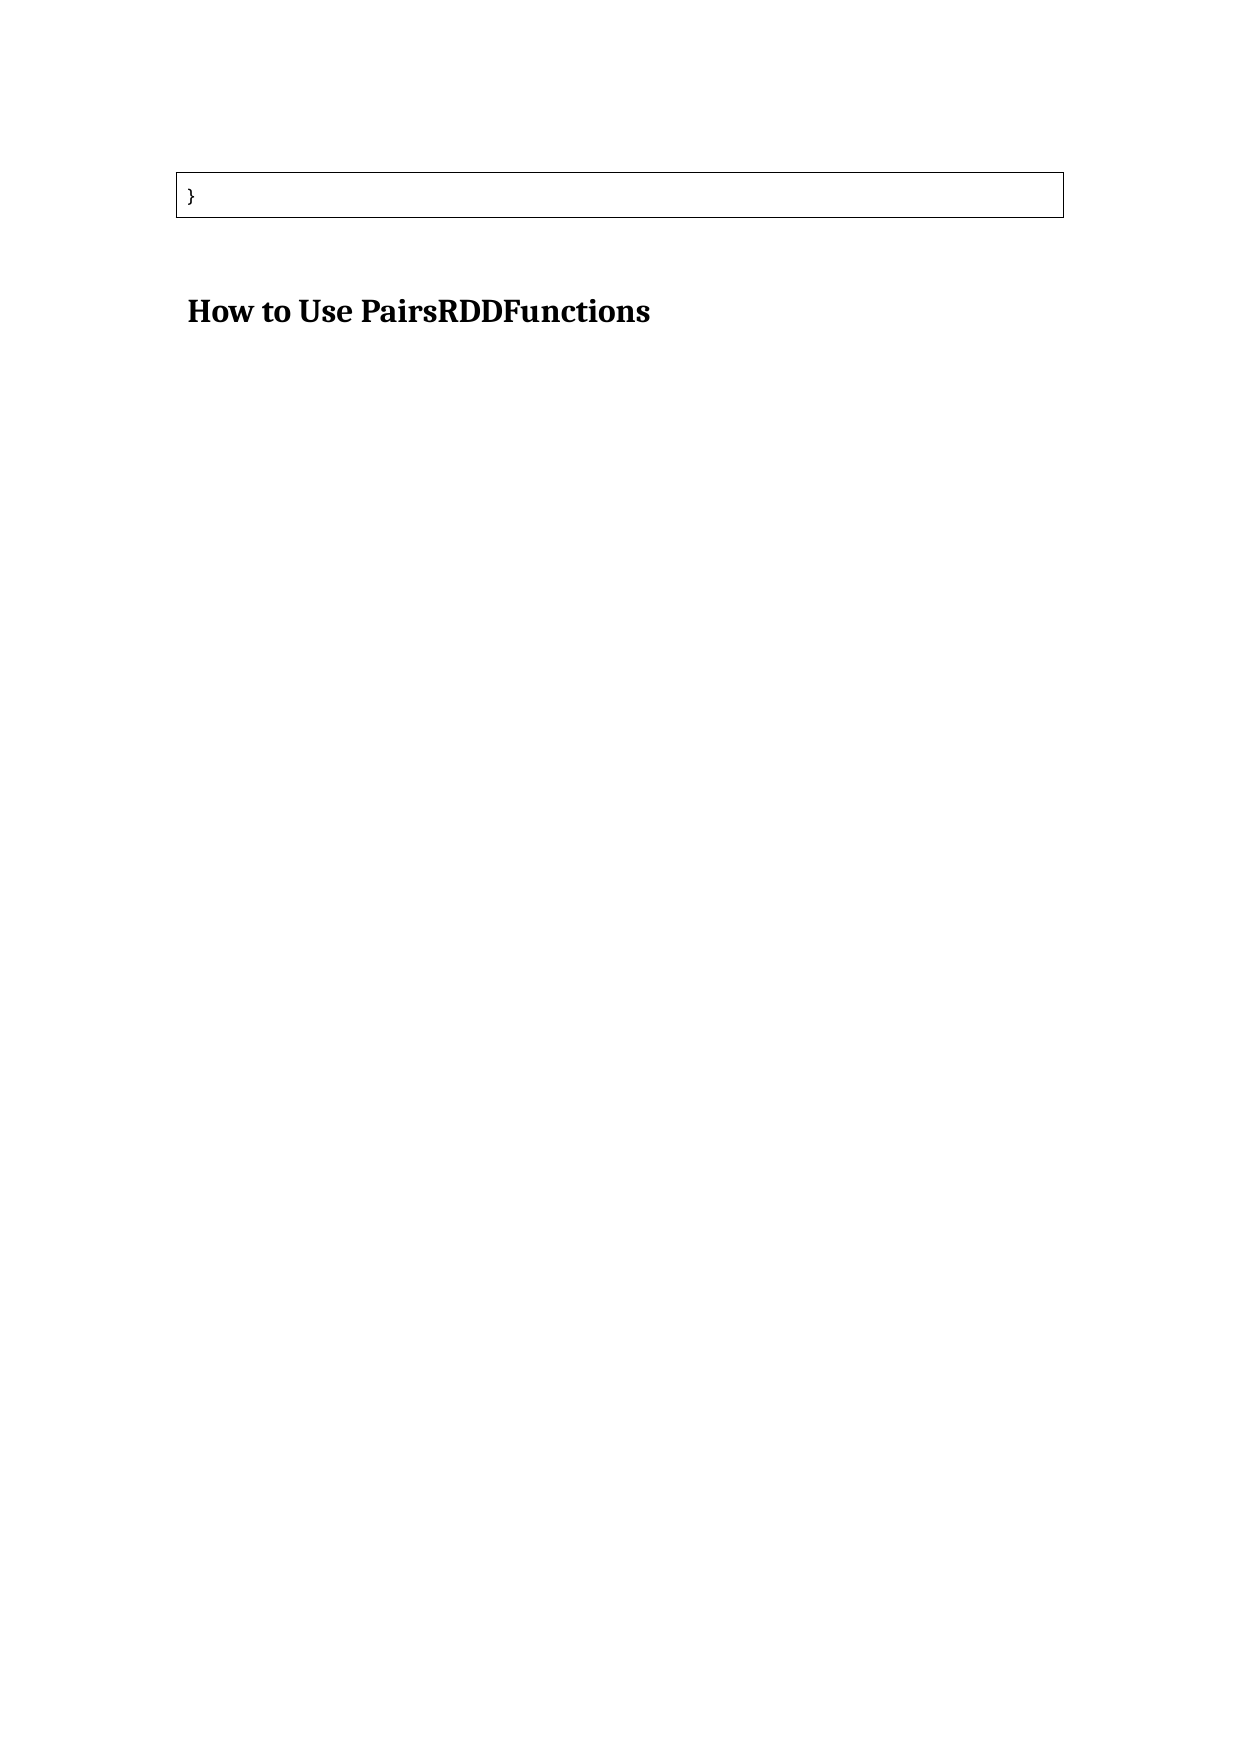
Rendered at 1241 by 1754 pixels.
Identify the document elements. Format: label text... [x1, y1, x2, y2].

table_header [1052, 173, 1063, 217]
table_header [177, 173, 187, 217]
subtitle How to Use PairsRDDFunctions [187, 289, 1053, 333]
